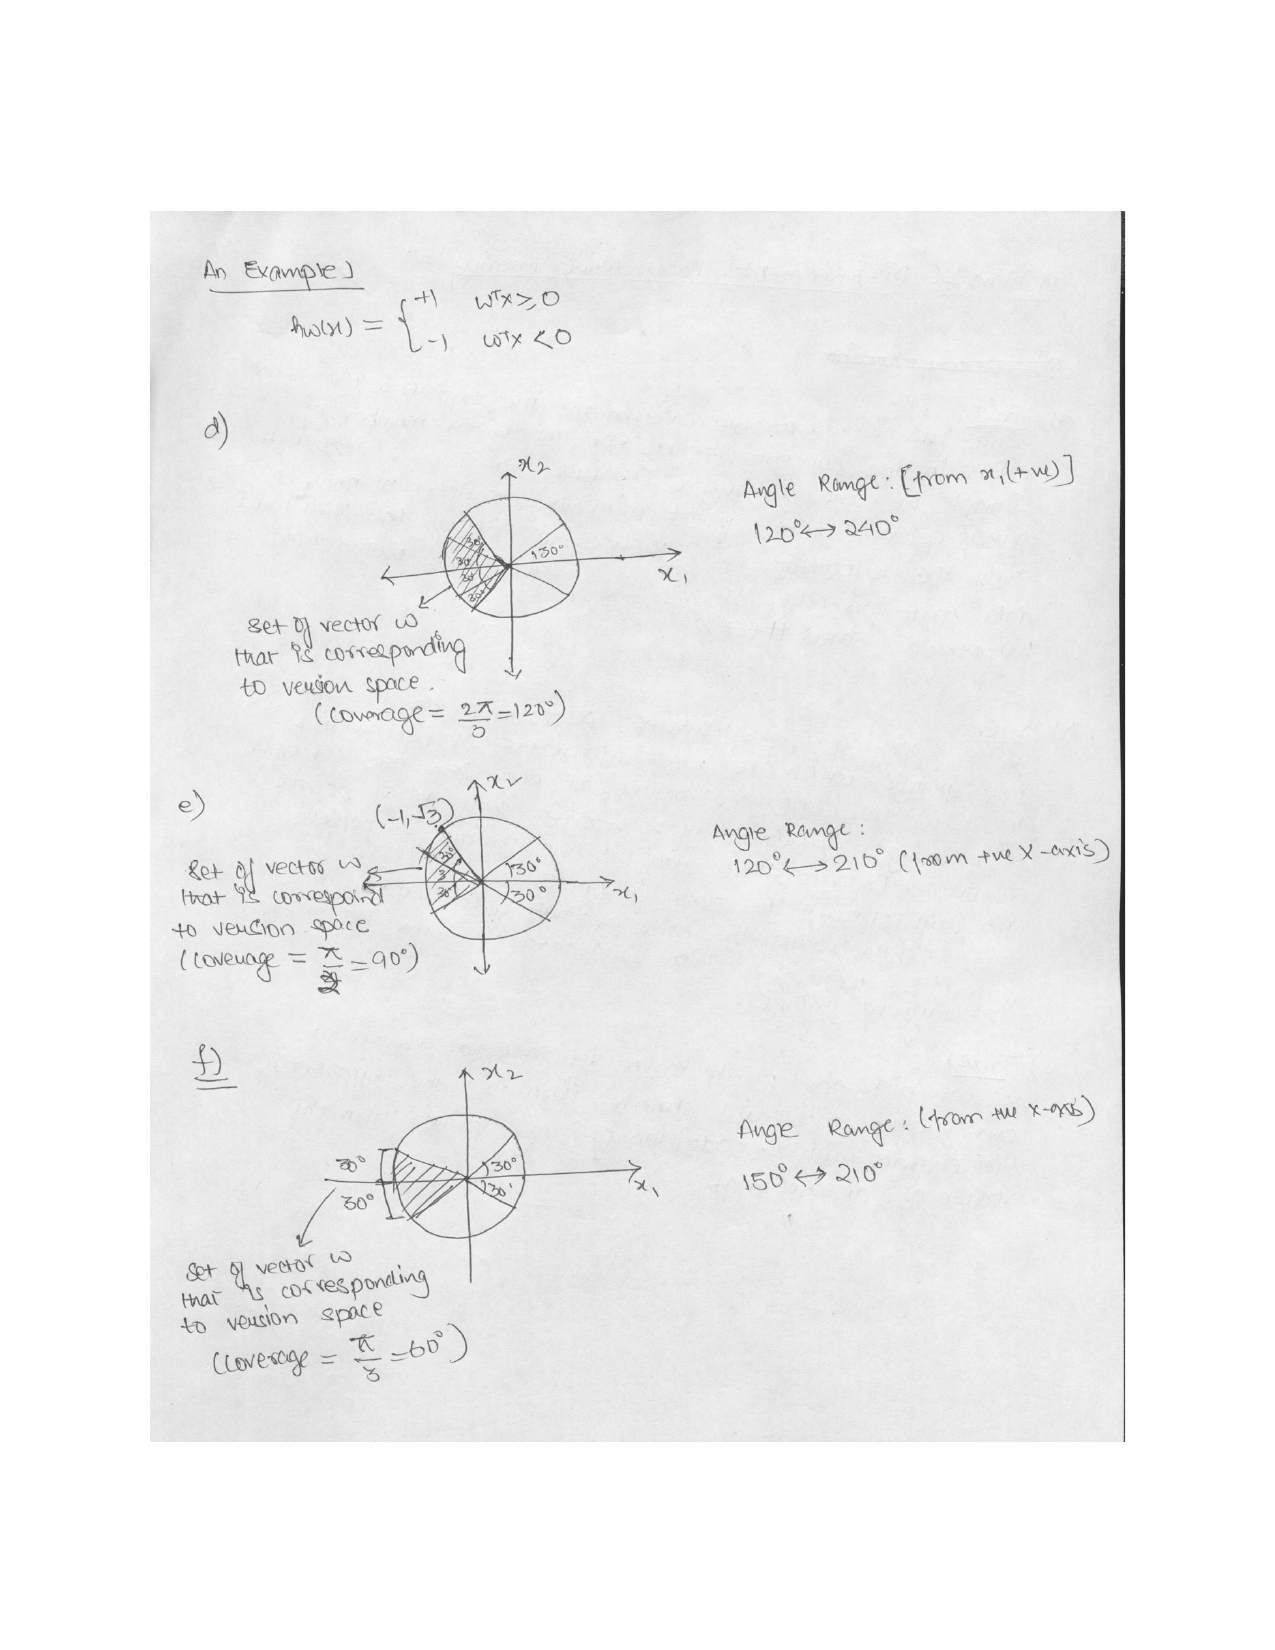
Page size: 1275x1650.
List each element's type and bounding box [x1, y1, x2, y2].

picture [150, 211, 1125, 1442]
